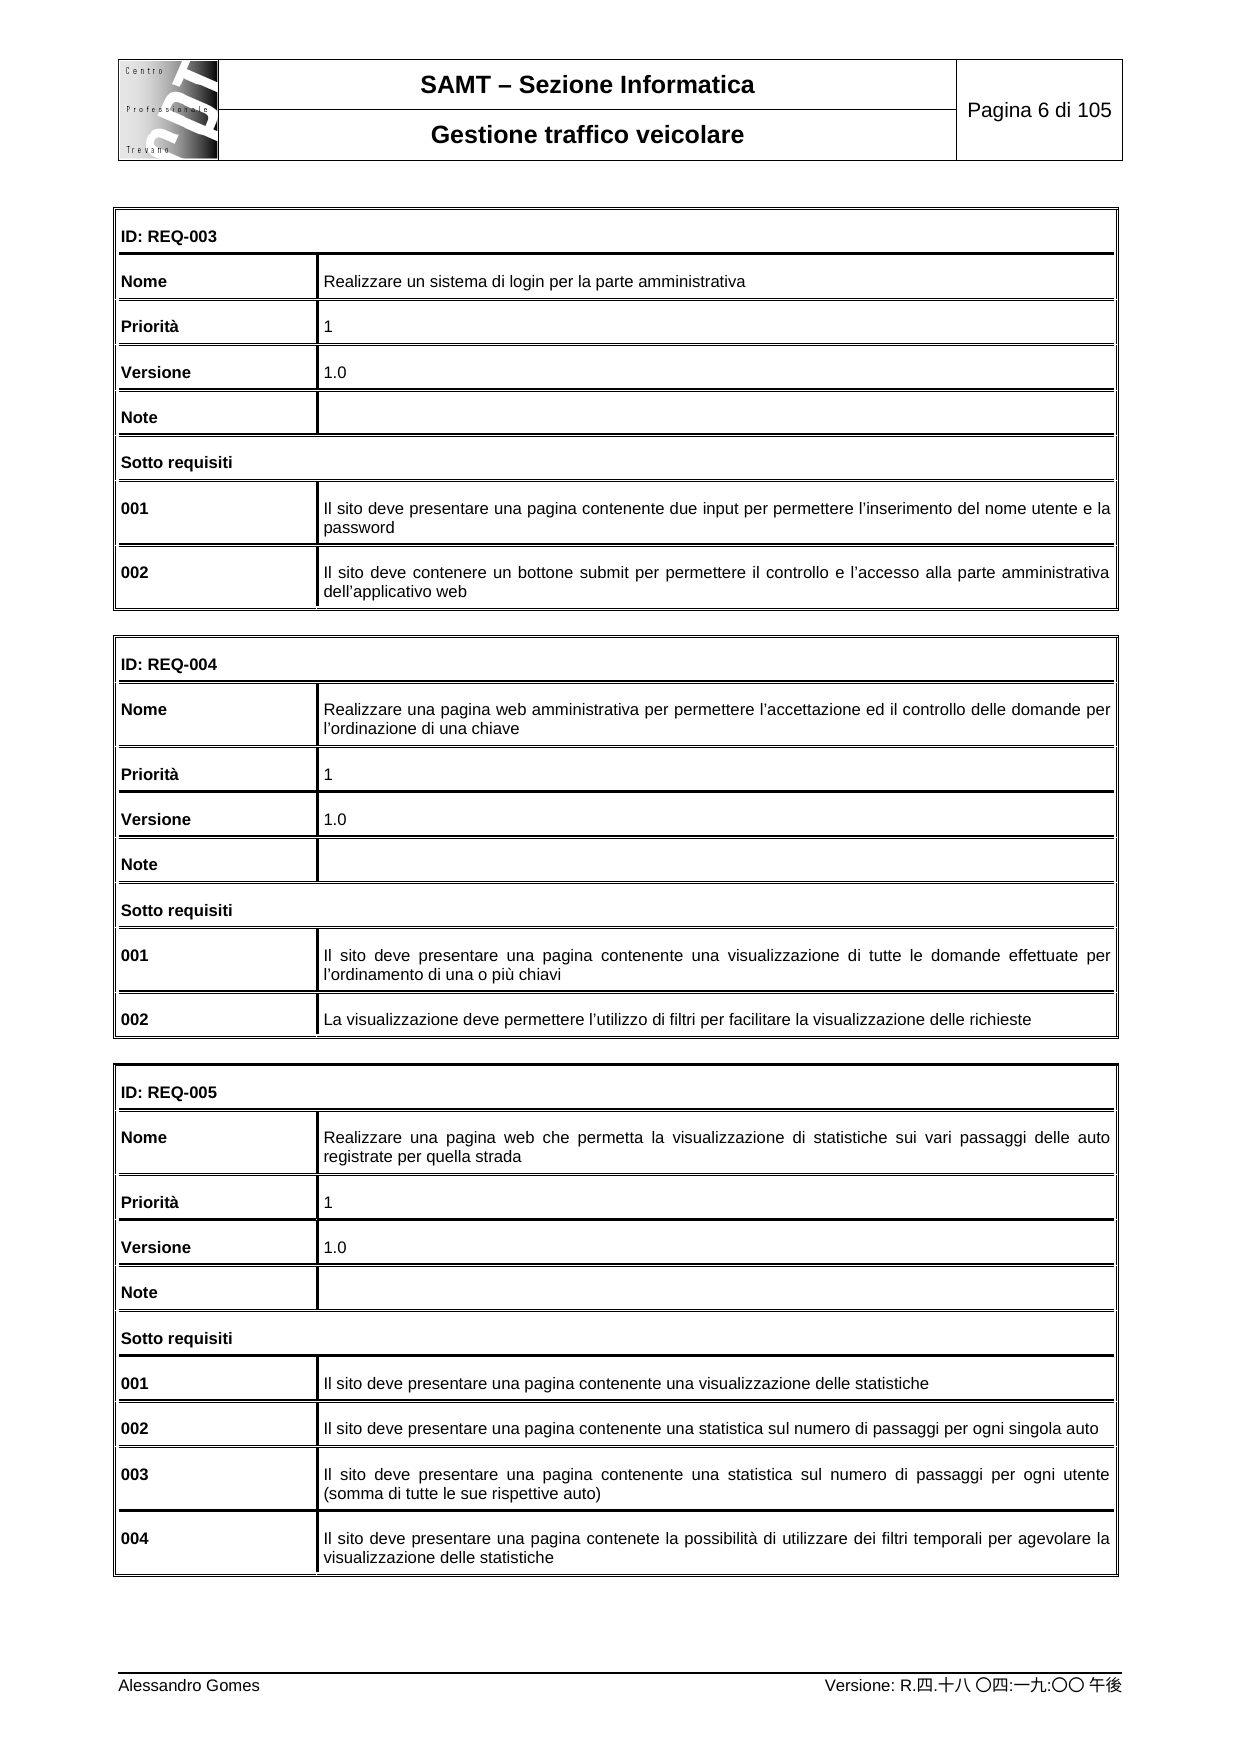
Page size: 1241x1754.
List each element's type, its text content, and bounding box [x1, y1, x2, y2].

table_cell 002 [116, 543, 317, 608]
table_cell La visualizzazione deve permettere l’utilizzo di filtri per facilitare la visualizzazione delle richieste [317, 990, 1116, 1036]
table_cell Priorità [116, 298, 316, 343]
table_cell Il sito deve presentare una pagina contenente una statistica sul numero di passaggi per ogni singola auto [319, 1399, 1116, 1444]
table_cell Versione [116, 790, 316, 835]
table_cell Il sito deve presentare una pagina contenente una visualizzazione delle statistiche [319, 1354, 1116, 1399]
table_cell Versione [114, 1218, 316, 1263]
table_cell Il sito deve presentare una pagina contenente una visualizzazione di tutte le domande effettuate per l’ordinamento di una o più chiavi [317, 926, 1117, 990]
table_cell Sotto requisiti [114, 881, 1117, 926]
table_cell Nome [116, 1108, 316, 1173]
table_cell Realizzare una pagina web amministrativa per permettere l’accettazione ed il controllo delle domande per l’ordinazione di una chiave [319, 680, 1116, 744]
table_cell Note [116, 835, 316, 881]
table_cell Il sito deve contenere un bottone submit per permettere il controllo e l’accesso alla parte amministrativa dell’applicativo web [317, 543, 1116, 608]
table_cell [319, 388, 1116, 433]
table_cell Nome [116, 252, 316, 297]
table_cell 001 [114, 479, 317, 543]
table_header ID: REQ-005 [116, 1066, 1116, 1108]
table_cell Il sito deve presentare una pagina contenente una statistica sul numero di passaggi per ogni utente (somma di tutte le sue rispettive auto) [319, 1445, 1116, 1509]
table_cell 002 [116, 990, 317, 1036]
table_cell [319, 835, 1116, 881]
table_cell 001 [114, 926, 317, 990]
table_cell Il sito deve presentare una pagina contenete la possibilità di utilizzare dei filtri temporali per agevolare la visualizzazione delle statistiche [317, 1509, 1116, 1573]
table_cell 001 [116, 1354, 316, 1399]
table_cell Sotto requisiti [116, 1309, 1116, 1354]
table_cell Versione [114, 343, 317, 388]
picture [118, 60, 218, 159]
table_cell Note [116, 388, 316, 433]
table_cell [319, 1263, 1116, 1308]
table_cell Note [116, 1263, 316, 1308]
table_header ID: REQ-004 [116, 638, 1116, 680]
table_cell Sotto requisiti [116, 433, 1116, 479]
table_cell Priorità [116, 745, 316, 790]
table_cell 1 [319, 298, 1116, 343]
table_cell Priorità [114, 1173, 317, 1218]
table_cell 002 [116, 1399, 316, 1444]
table_cell Il sito deve presentare una pagina contenente due input per permettere l’inserimento del nome utente e la password [317, 479, 1117, 543]
table_cell 1.0 [317, 343, 1117, 388]
table_cell Realizzare un sistema di login per la parte amministrativa [319, 252, 1116, 297]
table_cell 1 [317, 1173, 1117, 1218]
table_cell Nome [116, 680, 316, 744]
table_header ID: REQ-003 [116, 210, 1116, 252]
table_cell 1.0 [319, 790, 1116, 835]
table_cell 004 [116, 1509, 317, 1573]
table_cell Realizzare una pagina web che permetta la visualizzazione di statistiche sui vari passaggi delle auto registrate per quella strada [319, 1108, 1116, 1173]
table_cell 003 [116, 1445, 316, 1509]
table_cell 1 [319, 745, 1116, 790]
table_cell 1.0 [319, 1218, 1117, 1263]
